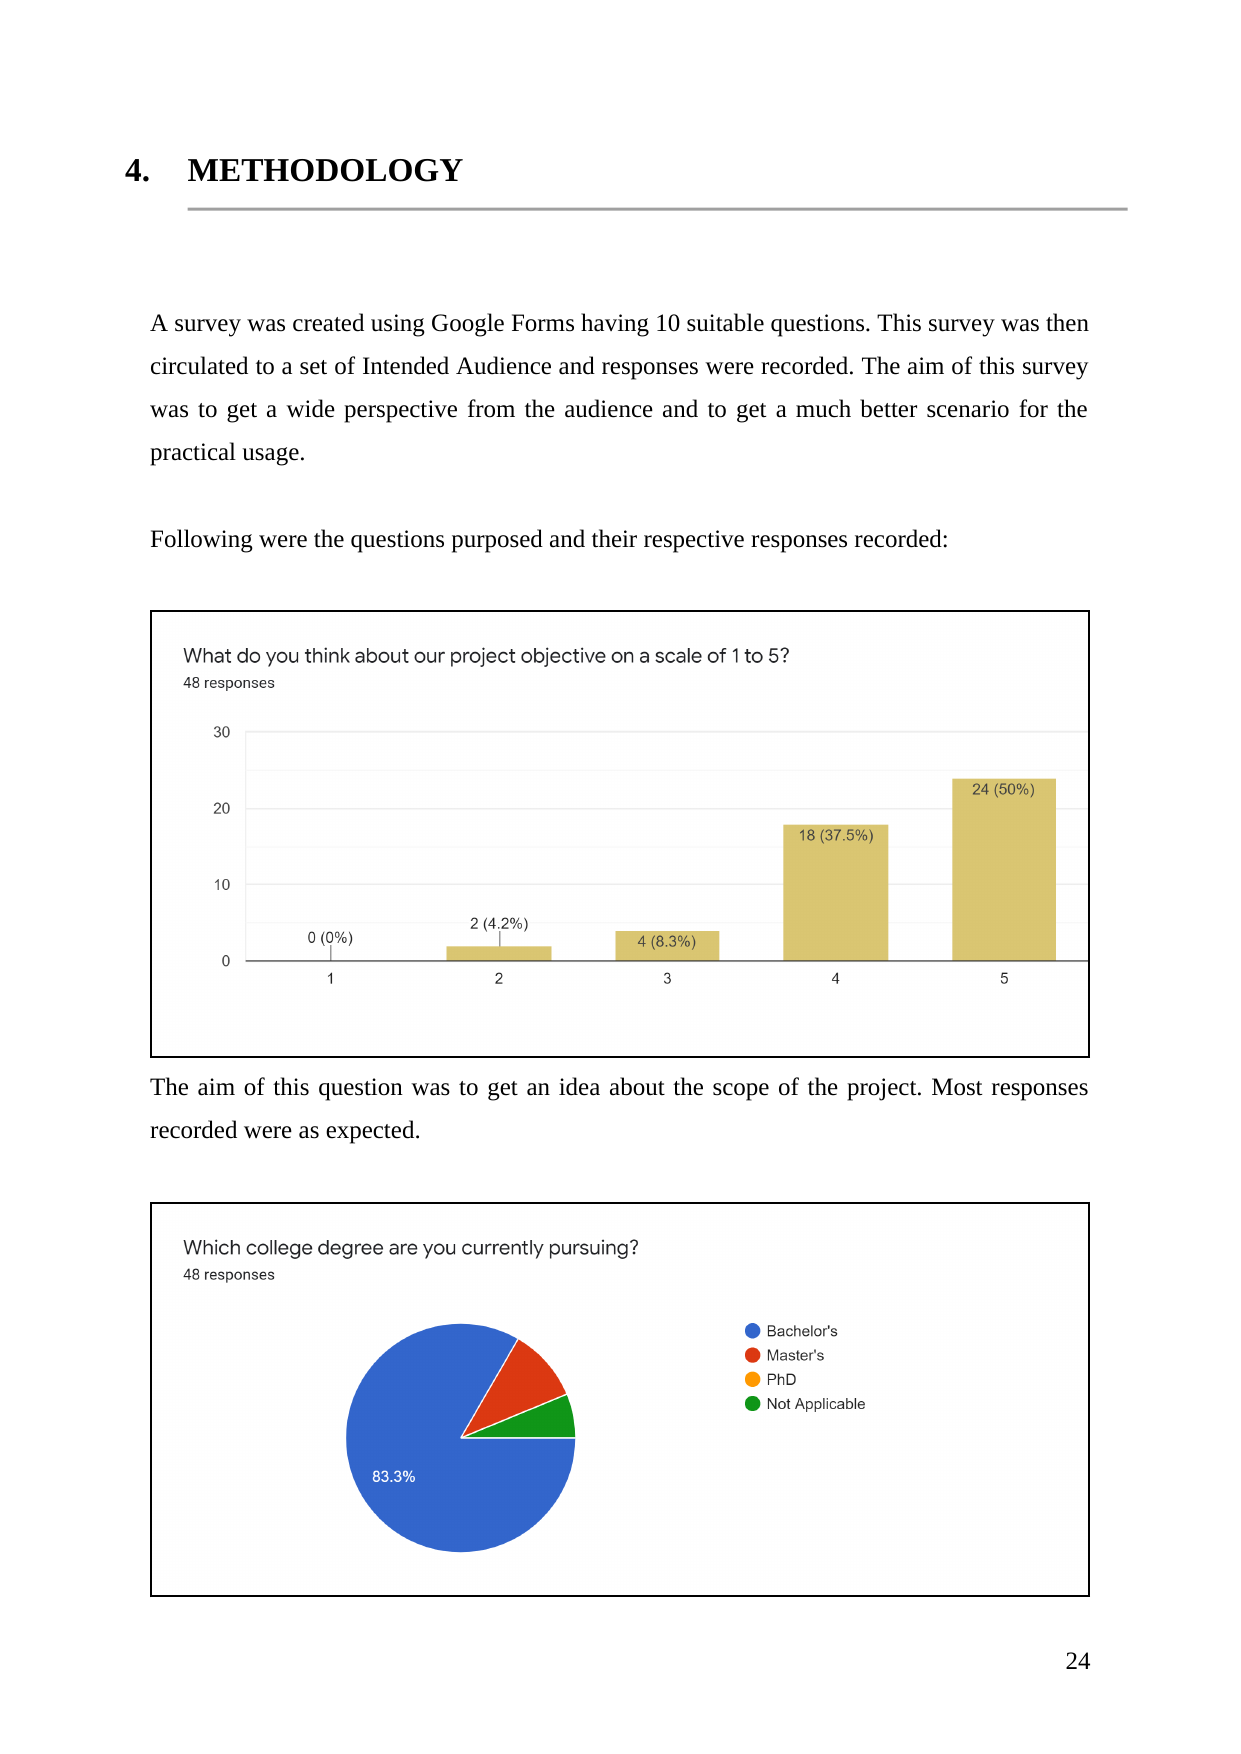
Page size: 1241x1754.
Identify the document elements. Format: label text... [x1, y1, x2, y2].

subtitle METHODOLOGY [150, 150, 1240, 188]
text Following were the questions purposed and their respective responses recorded: [150, 524, 1090, 552]
text A survey was created using Google Forms having 10 suitable questions. This survey was then circulated to a set of Intended Audience and responses were recorded. The aim of this survey was to get a wide perspective from the audience and to get a much better scenario for the practical usage. [150, 308, 1090, 466]
picture [152, 612, 1088, 1056]
text The aim of this question was to get an idea about the scope of the project. Most responses recorded were as expected. [150, 1072, 1090, 1144]
picture [152, 1204, 1088, 1595]
